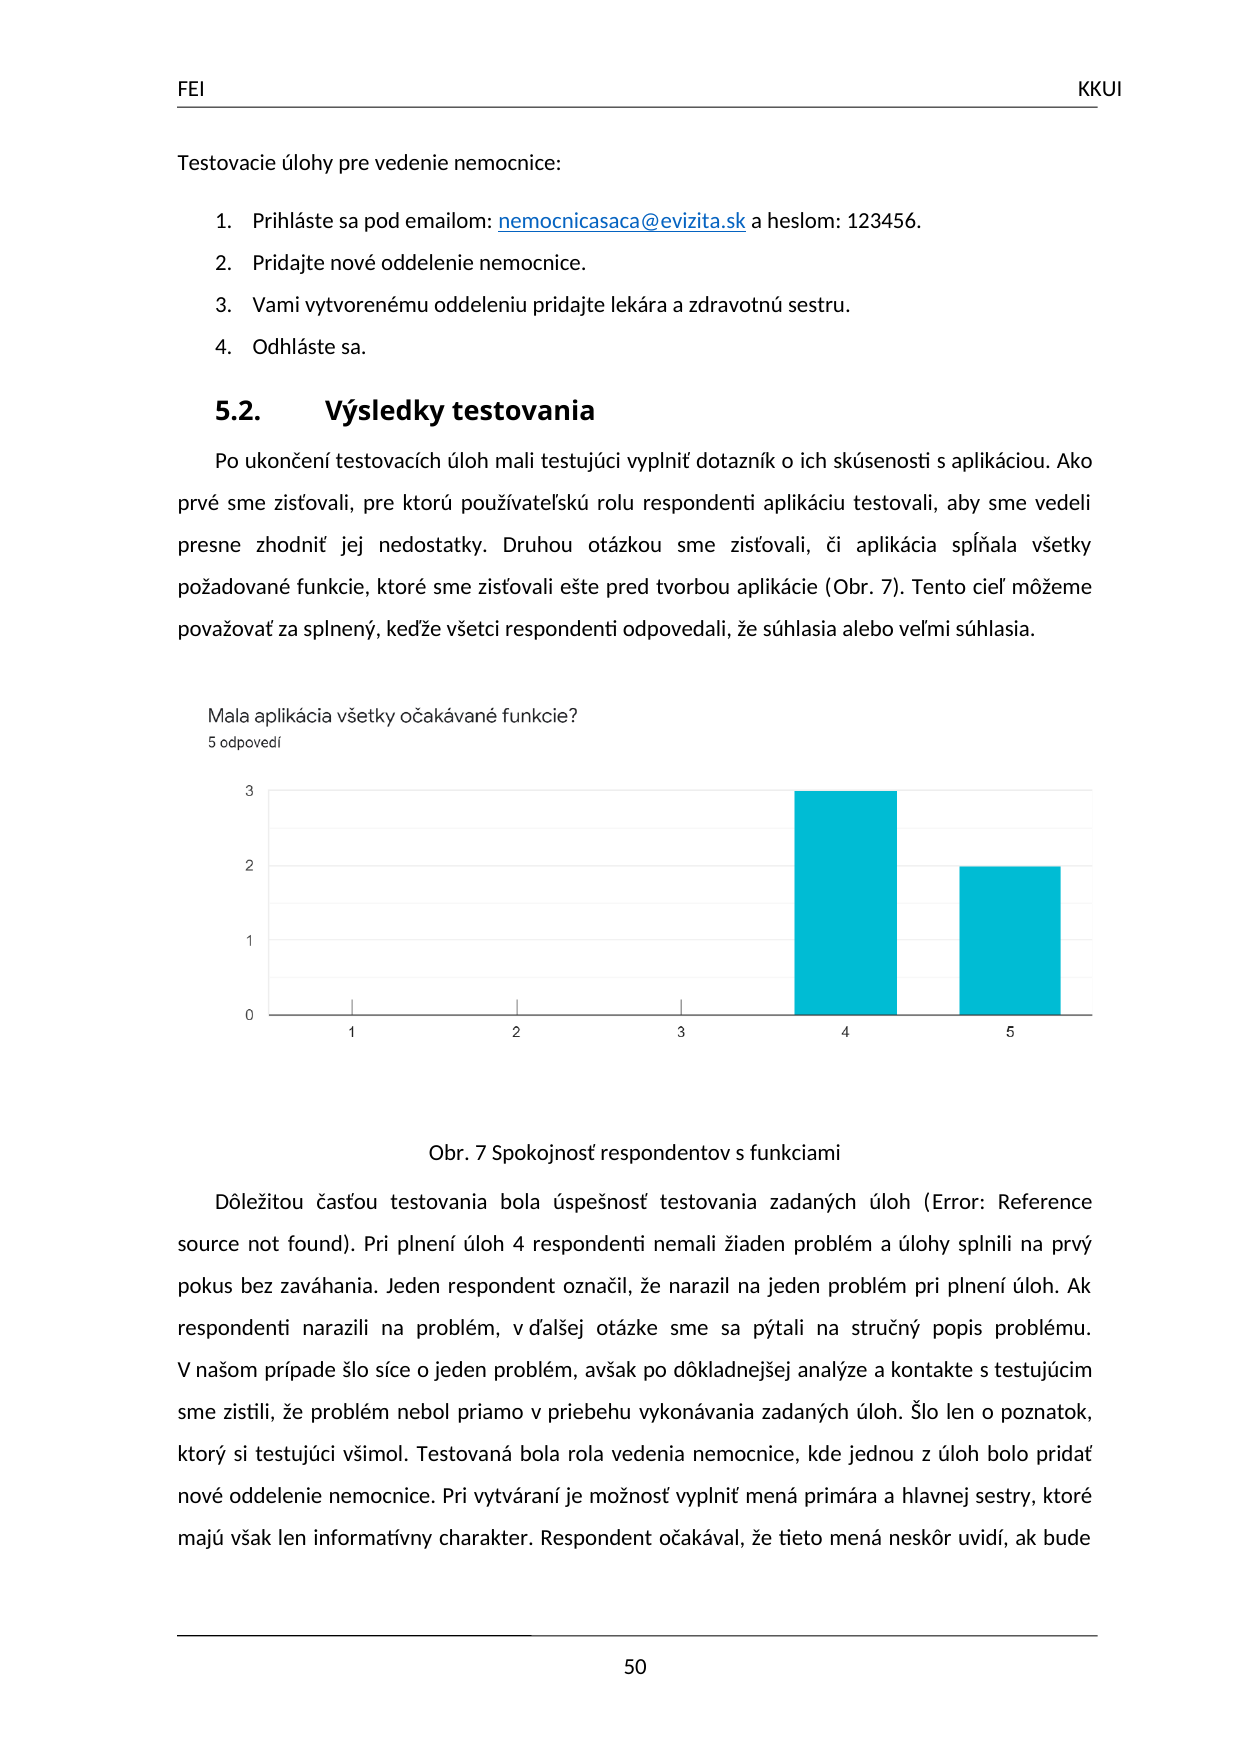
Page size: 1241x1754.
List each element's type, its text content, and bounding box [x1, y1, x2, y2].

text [177, 1187, 1092, 1551]
list Vami vytvorenému oddeleniu pridajte lekára a zdravotnú sestru. [215, 290, 1092, 318]
text Obr. 7 Spokojnosť respondentov s funkciami [177, 1138, 1092, 1167]
list Prihláste sa pod emailom: nemocnicasaca@evizita.sk a heslom: 123456. [215, 206, 1092, 234]
text Testovacie úlohy pre vedenie nemocnice: [177, 148, 1092, 176]
text Výsledky testovania [215, 391, 1092, 428]
picture [177, 672, 1093, 1108]
text Po ukončení testovacích úloh mali testujúci vyplniť dotazník o ich skúsenosti s aplikáciou. Ako prvé sme zisťovali, pre ktorú používateľskú rolu respondenti aplikáciu testovali, aby sme vedeli presne zhodniť jej nedostatky. Druhou otázkou sme zisťovali, či aplikácia spĺňala všetky požadované funkcie, ktoré sme zisťovali ešte pred tvorbou aplikácie (Obr. 7). Tento cieľ môžeme považovať za splnený, keďže všetci respondenti odpovedali, že súhlasia alebo veľmi súhlasia. [177, 446, 1092, 642]
list Odhláste sa. [215, 332, 1092, 360]
list Pridajte nové oddelenie nemocnice. [215, 248, 1092, 276]
